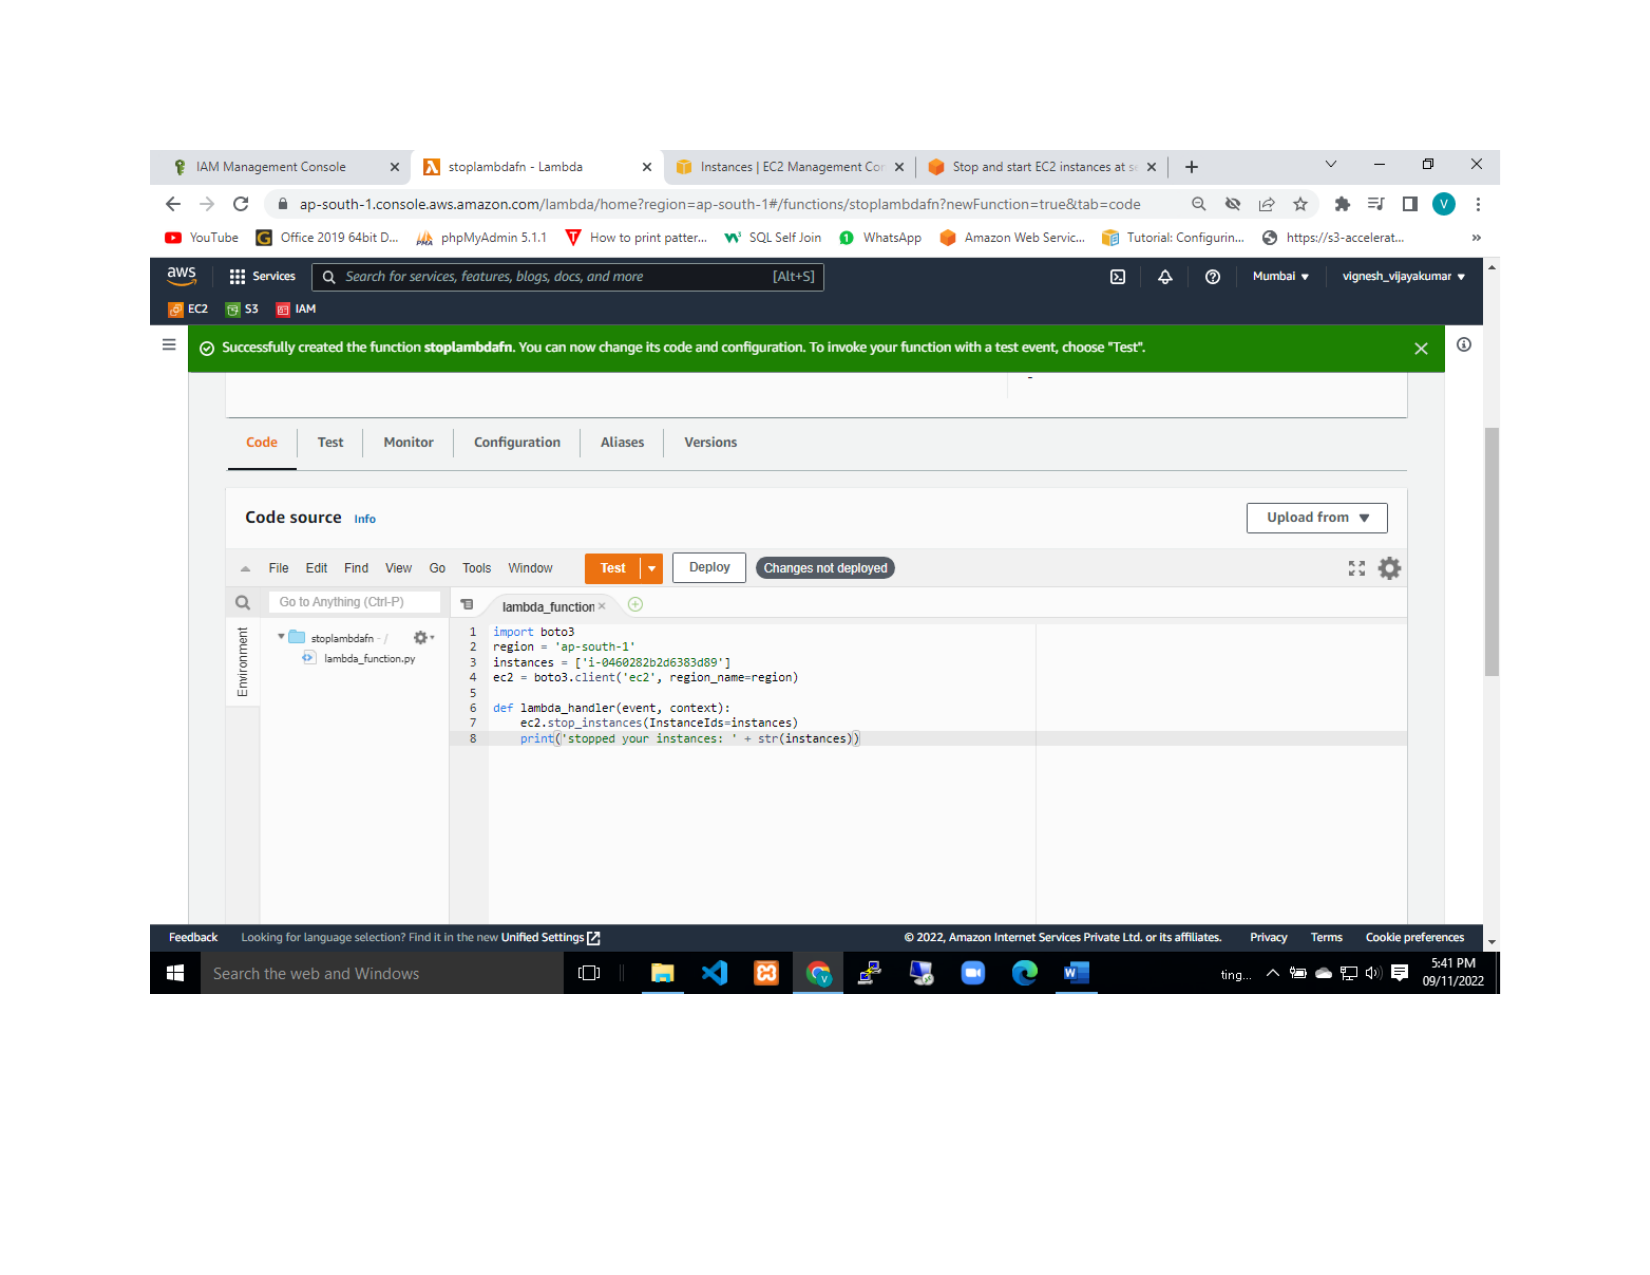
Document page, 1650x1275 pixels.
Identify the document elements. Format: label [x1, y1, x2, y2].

picture [150, 150, 1500, 994]
